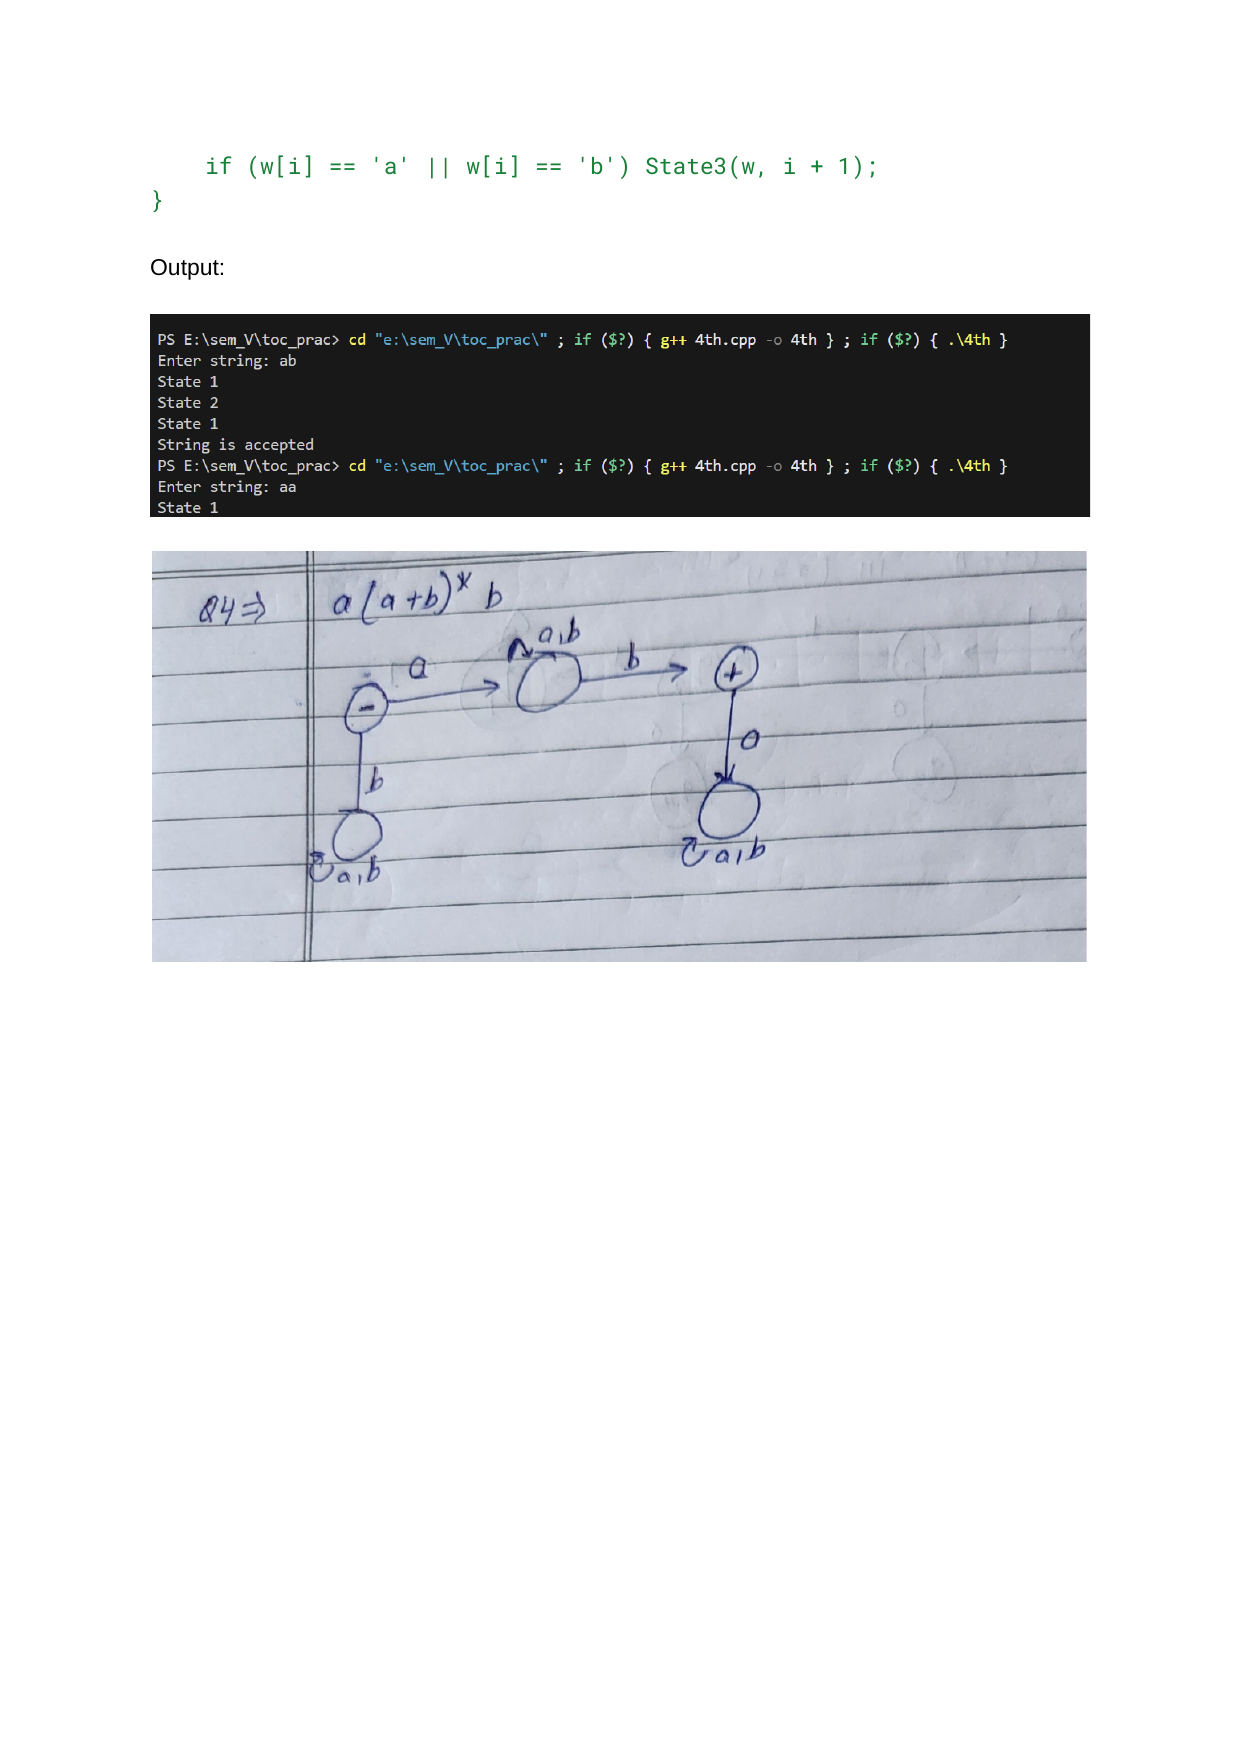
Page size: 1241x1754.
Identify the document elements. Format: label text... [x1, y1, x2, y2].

text Output: [150, 254, 1090, 280]
text if (w[i] == 'a' || w[i] == 'b') State3(w, i + 1); [150, 150, 1090, 180]
picture [153, 551, 1087, 962]
text } [150, 185, 1090, 215]
picture [150, 314, 1091, 517]
